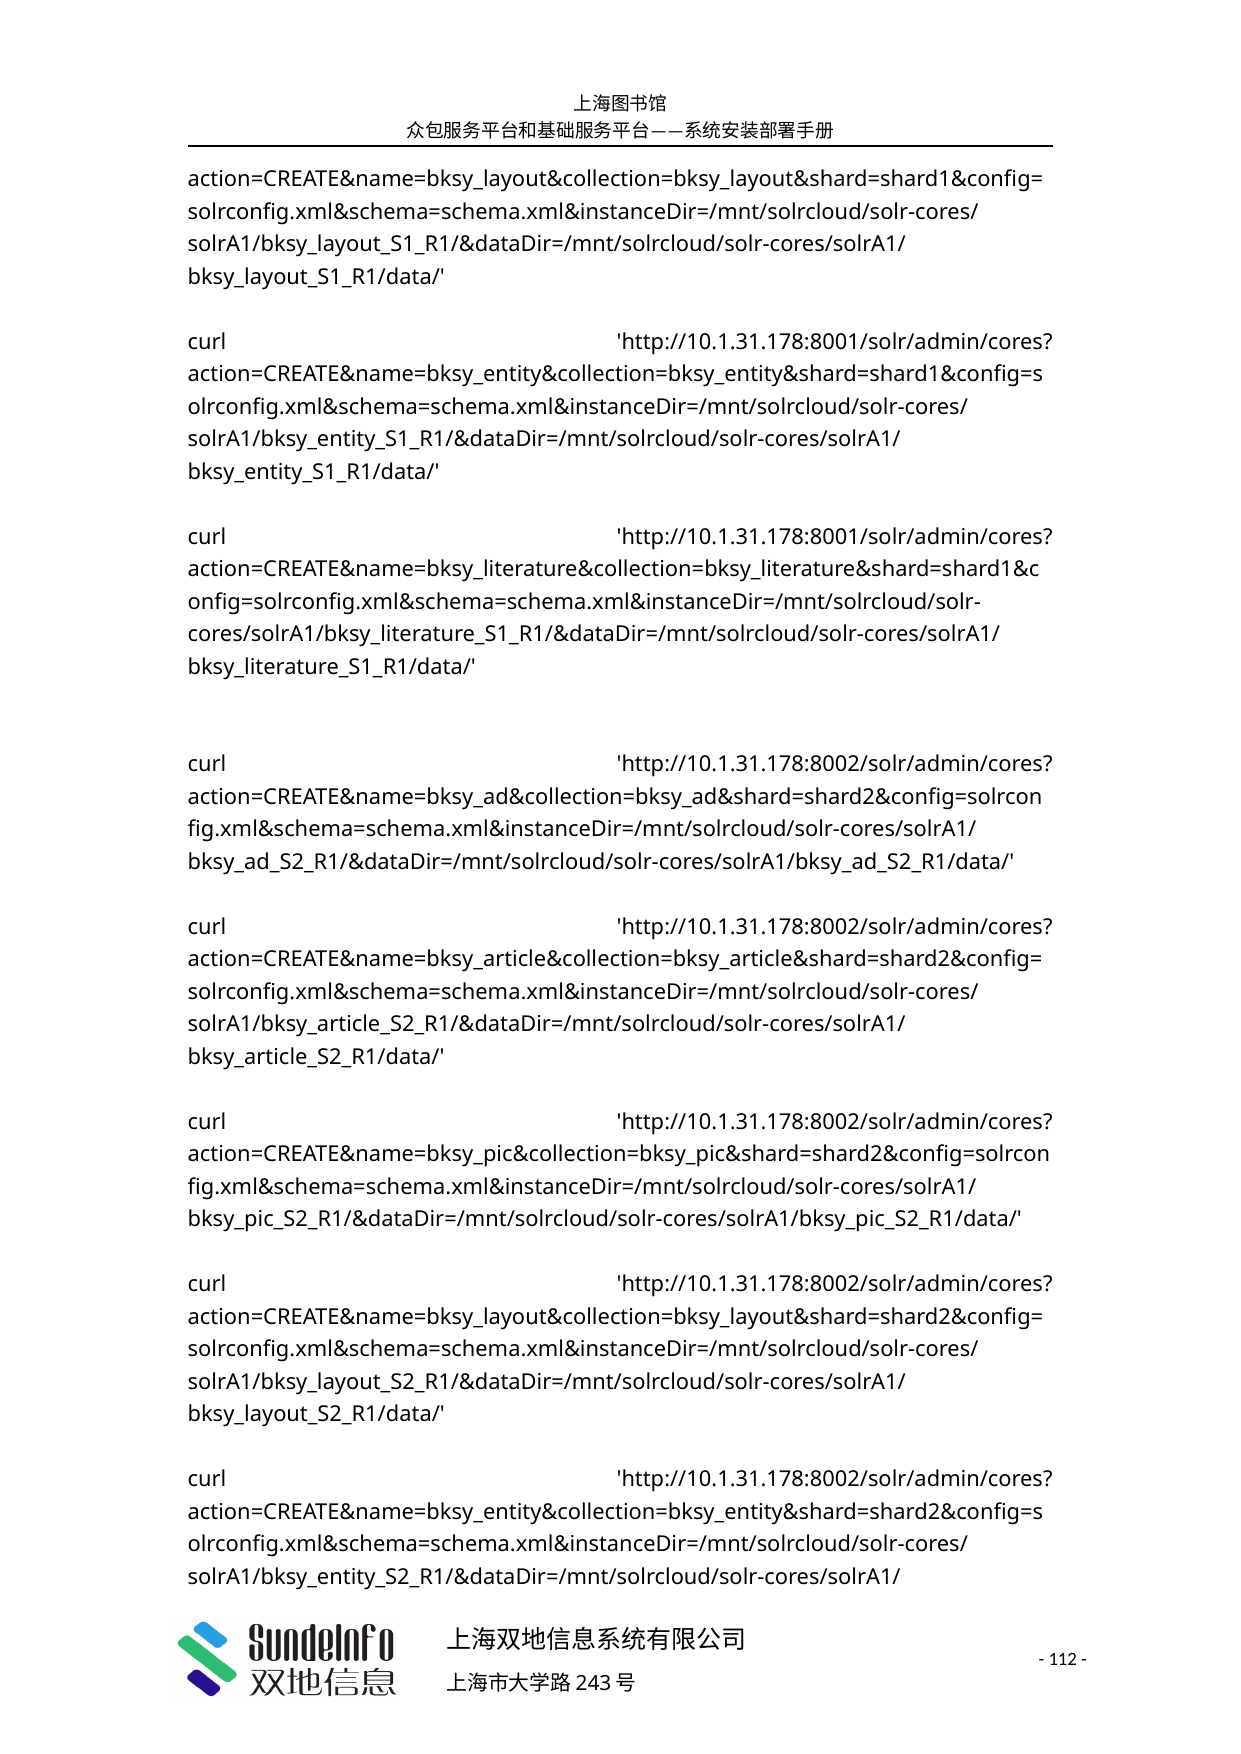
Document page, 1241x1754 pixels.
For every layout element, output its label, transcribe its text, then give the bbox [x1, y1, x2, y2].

text curl 'http://10.1.31.178:8001/solr/admin/cores?action=CREATE&name=bksy_literature&collection=bksy_literature&shard=shard1&config=solrconfig.xml&schema=schema.xml&instanceDir=/mnt/solrcloud/solr-cores/solrA1/bksy_literature_S1_R1/&dataDir=/mnt/solrcloud/solr-cores/solrA1/bksy_literature_S1_R1/data/' [187, 519, 1053, 682]
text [187, 162, 1053, 292]
text curl 'http://10.1.31.178:8002/solr/admin/cores?action=CREATE&name=bksy_article&collection=bksy_article&shard=shard2&config=solrconfig.xml&schema=schema.xml&instanceDir=/mnt/solrcloud/solr-cores/solrA1/bksy_article_S2_R1/&dataDir=/mnt/solrcloud/solr-cores/solrA1/bksy_article_S2_R1/data/' [187, 909, 1053, 1072]
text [187, 1462, 1053, 1592]
text curl 'http://10.1.31.178:8002/solr/admin/cores?action=CREATE&name=bksy_ad&collection=bksy_ad&shard=shard2&config=solrconfig.xml&schema=schema.xml&instanceDir=/mnt/solrcloud/solr-cores/solrA1/bksy_ad_S2_R1/&dataDir=/mnt/solrcloud/solr-cores/solrA1/bksy_ad_S2_R1/data/' [187, 747, 1053, 877]
text curl 'http://10.1.31.178:8001/solr/admin/cores?action=CREATE&name=bksy_entity&collection=bksy_entity&shard=shard1&config=solrconfig.xml&schema=schema.xml&instanceDir=/mnt/solrcloud/solr-cores/solrA1/bksy_entity_S1_R1/&dataDir=/mnt/solrcloud/solr-cores/solrA1/bksy_entity_S1_R1/data/' [187, 324, 1053, 487]
text curl 'http://10.1.31.178:8002/solr/admin/cores?action=CREATE&name=bksy_pic&collection=bksy_pic&shard=shard2&config=solrconfig.xml&schema=schema.xml&instanceDir=/mnt/solrcloud/solr-cores/solrA1/bksy_pic_S2_R1/&dataDir=/mnt/solrcloud/solr-cores/solrA1/bksy_pic_S2_R1/data/' [187, 1104, 1053, 1234]
picture [172, 1615, 403, 1702]
text curl 'http://10.1.31.178:8002/solr/admin/cores?action=CREATE&name=bksy_layout&collection=bksy_layout&shard=shard2&config=solrconfig.xml&schema=schema.xml&instanceDir=/mnt/solrcloud/solr-cores/solrA1/bksy_layout_S2_R1/&dataDir=/mnt/solrcloud/solr-cores/solrA1/bksy_layout_S2_R1/data/' [187, 1267, 1053, 1429]
